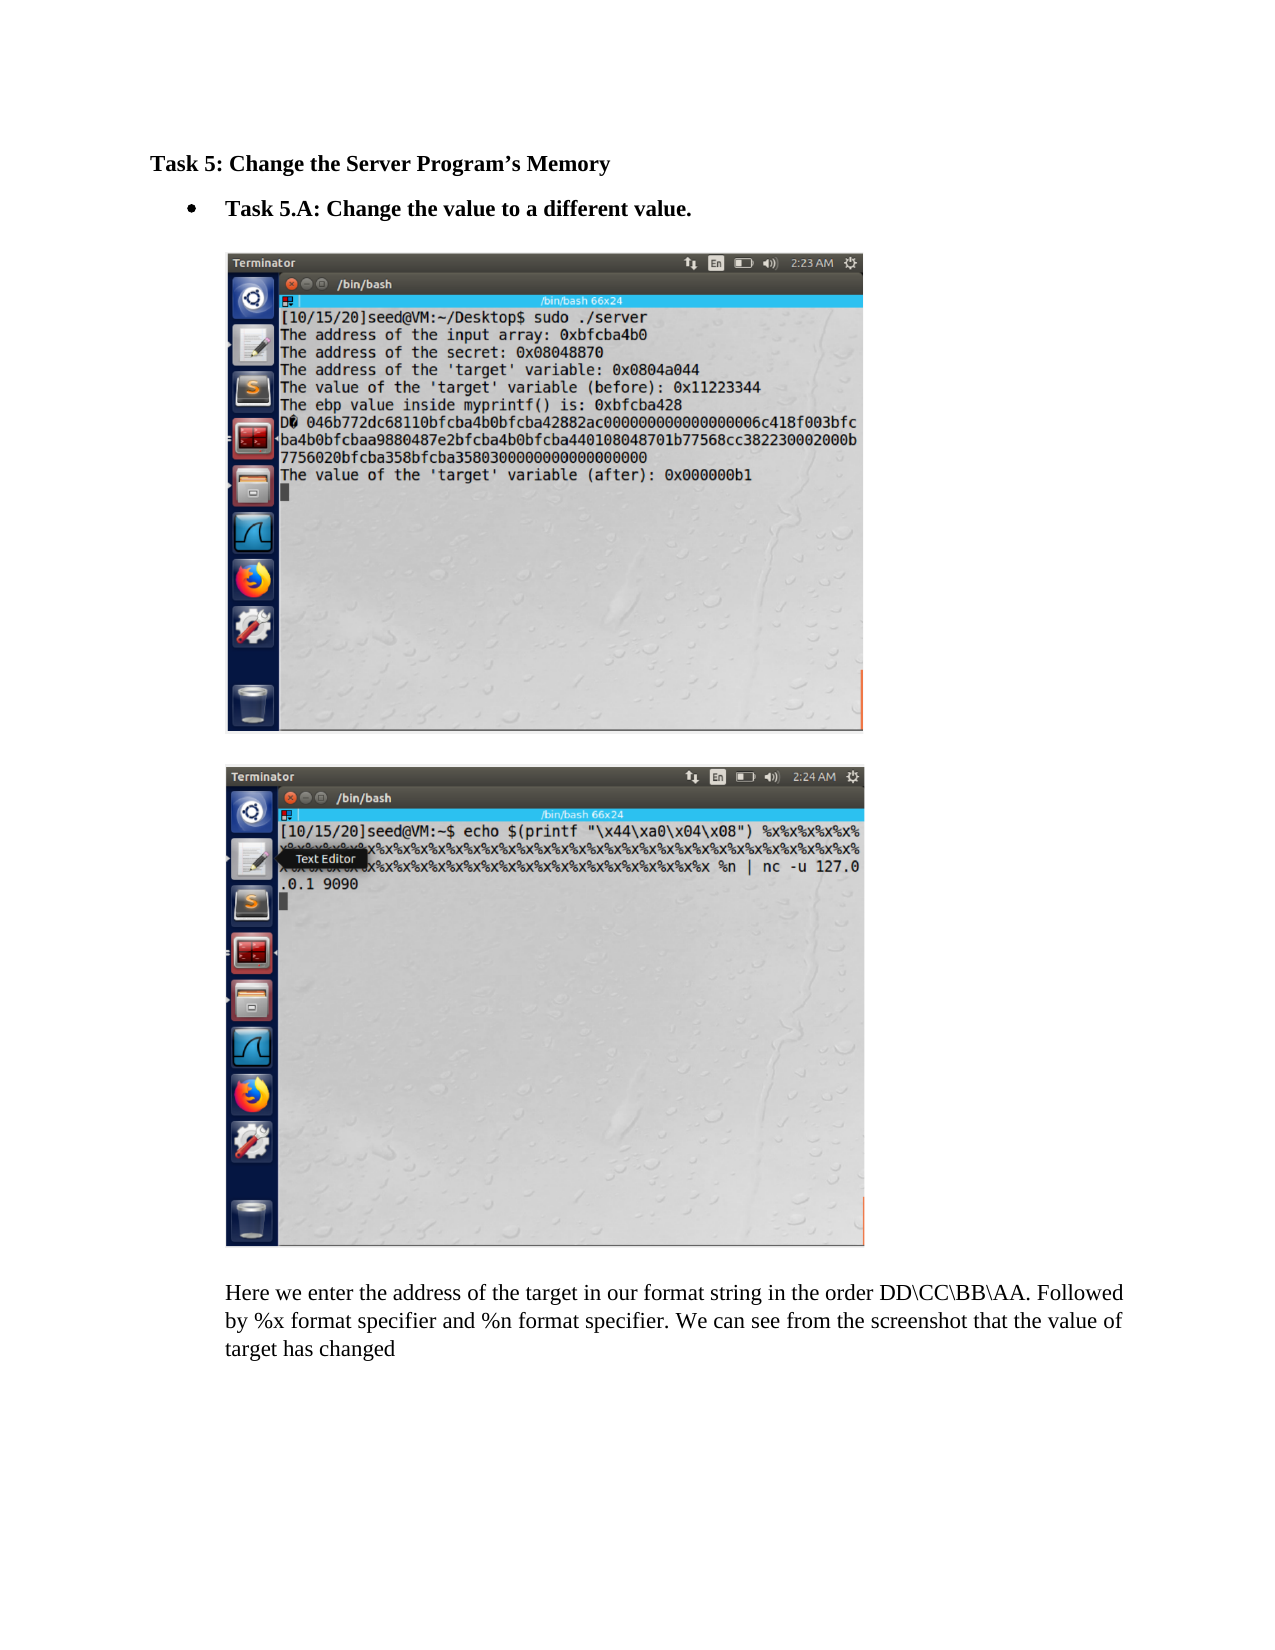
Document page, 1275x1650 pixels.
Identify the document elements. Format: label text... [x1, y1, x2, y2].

list Here we enter the address of the target in our format string in the order DD\CC\BB\AA. Followed by %x format specifier and %n format specifier. We can see from the screenshot that the value of target has changed [225, 1278, 1125, 1362]
list Task 5.A: Change the value to a different value. [187, 195, 1125, 221]
text Task 5: Change the Server Program’s Memory [150, 150, 1125, 176]
picture [225, 764, 865, 1248]
picture [225, 252, 864, 734]
